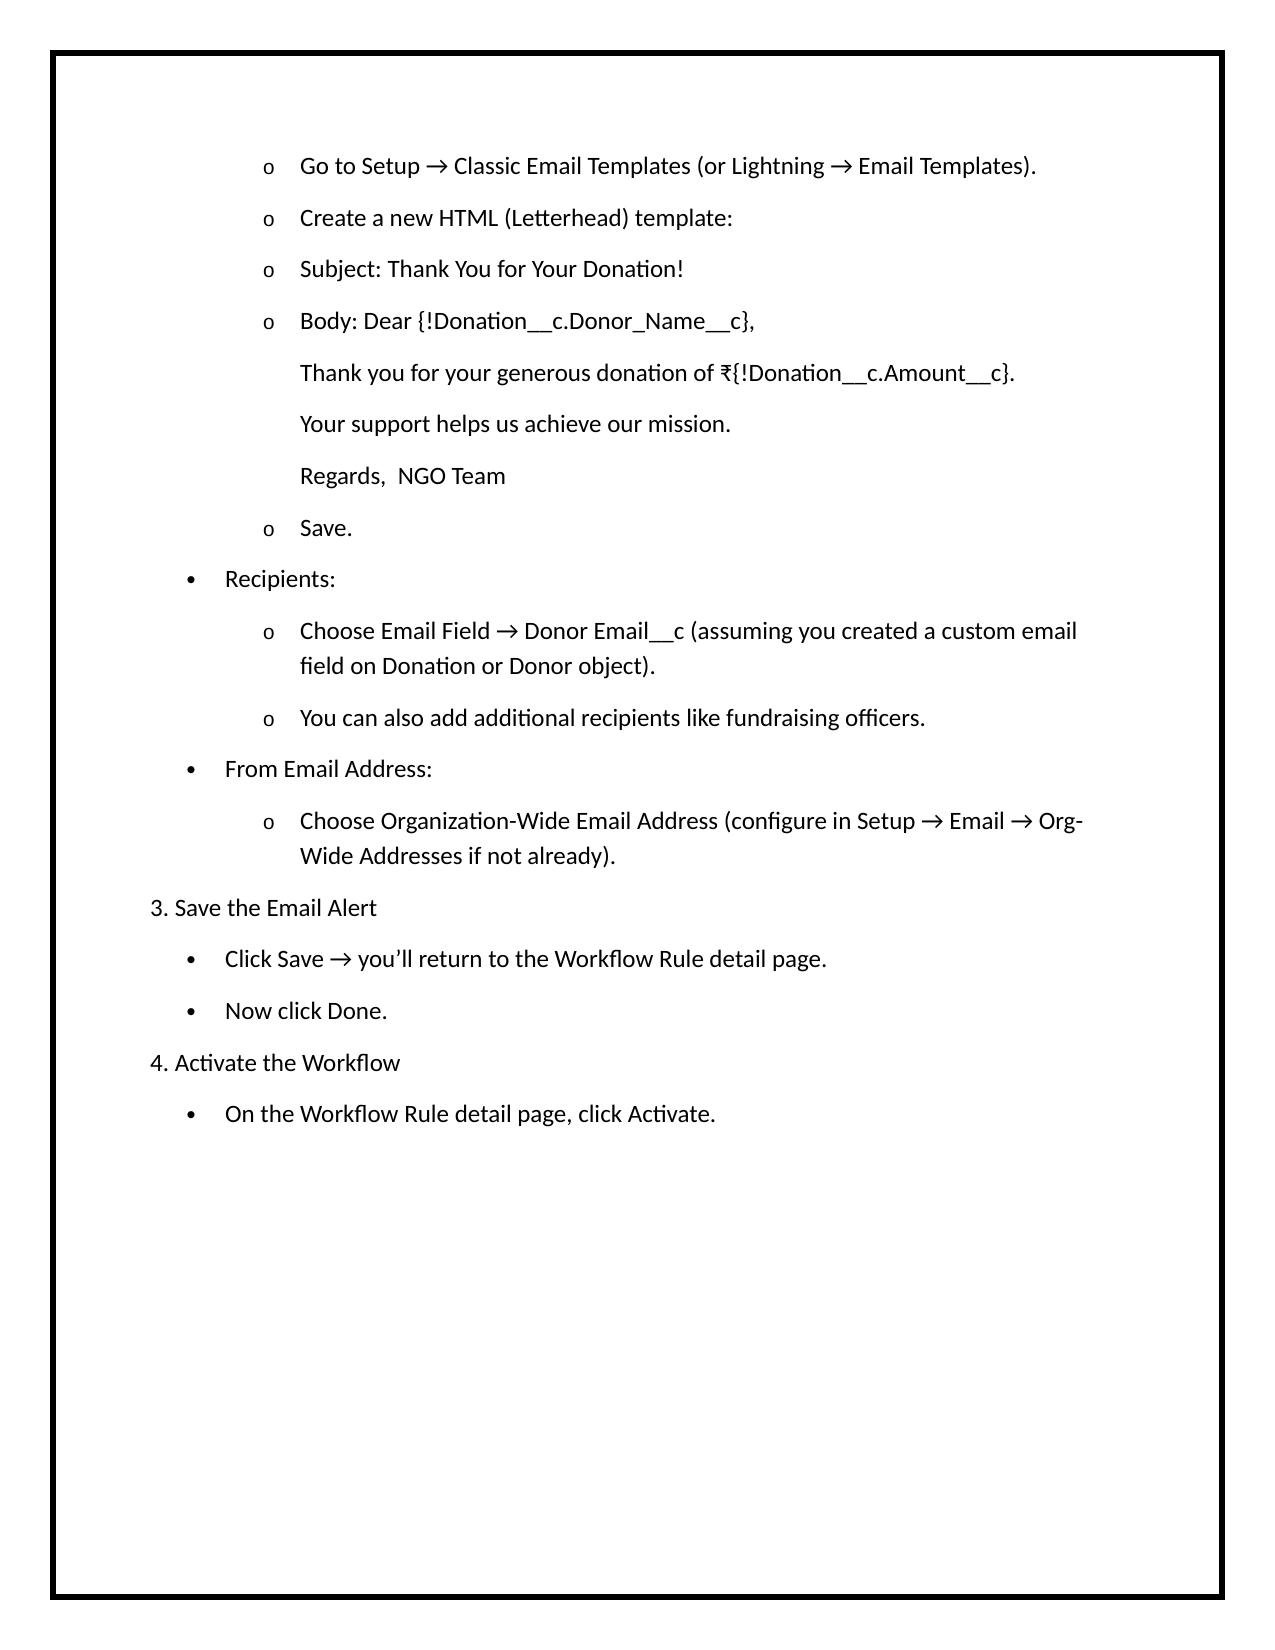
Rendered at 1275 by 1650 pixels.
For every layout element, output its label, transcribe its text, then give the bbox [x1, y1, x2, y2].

list On the Workflow Rule detail page, click Activate. [187, 1098, 1125, 1129]
list Create a new HTML (Letterhead) template: [262, 202, 1125, 232]
list Recipients: [187, 563, 1125, 594]
list Choose Email Field → Donor Email__c (assuming you created a custom email field on Donation or Donor object). [262, 615, 1125, 681]
list Click Save → you’ll return to the Workflow Rule detail page. [187, 943, 1125, 974]
text Regards, NGO Team [300, 460, 1125, 491]
text 3. Save the Email Alert [150, 892, 1125, 922]
list Body: Dear {!Donation__c.Donor_Name__c}, [262, 305, 1125, 336]
list Save. [262, 512, 1125, 542]
list You can also add additional recipients like fundraising officers. [262, 702, 1125, 732]
list Now click Done. [187, 995, 1125, 1026]
text 4. Activate the Workflow [150, 1047, 1125, 1077]
list Go to Setup → Classic Email Templates (or Lightning → Email Templates). [262, 150, 1125, 181]
list From Email Address: [187, 753, 1125, 784]
text Your support helps us achieve our mission. [300, 408, 1125, 439]
list Choose Organization-Wide Email Address (configure in Setup → Email → Org-Wide Addresses if not already). [262, 805, 1125, 871]
text Thank you for your generous donation of ₹{!Donation__c.Amount__c}. [300, 357, 1125, 387]
list Subject: Thank You for Your Donation! [262, 253, 1125, 284]
